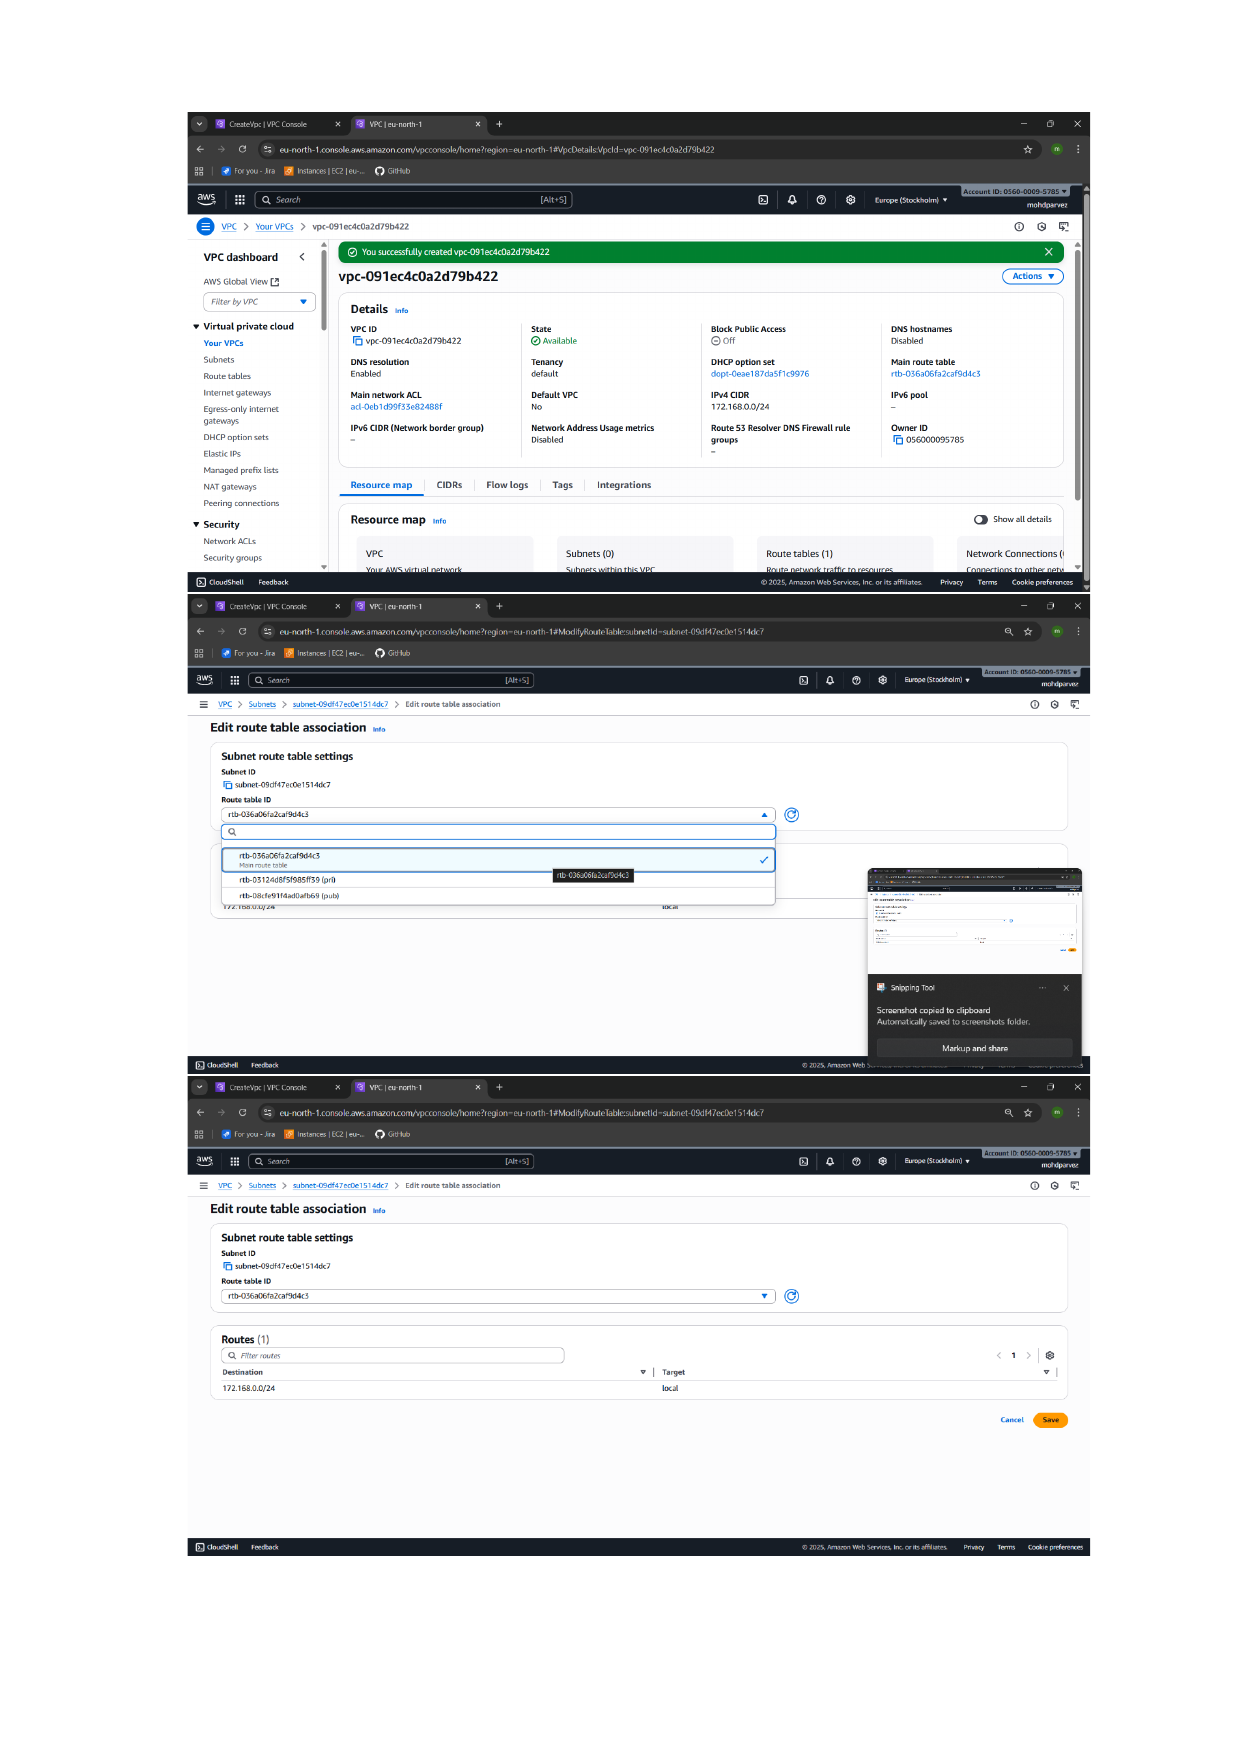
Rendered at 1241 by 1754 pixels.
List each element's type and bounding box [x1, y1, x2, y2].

picture [187, 594, 1091, 1074]
picture [187, 1076, 1091, 1556]
picture [187, 112, 1091, 592]
